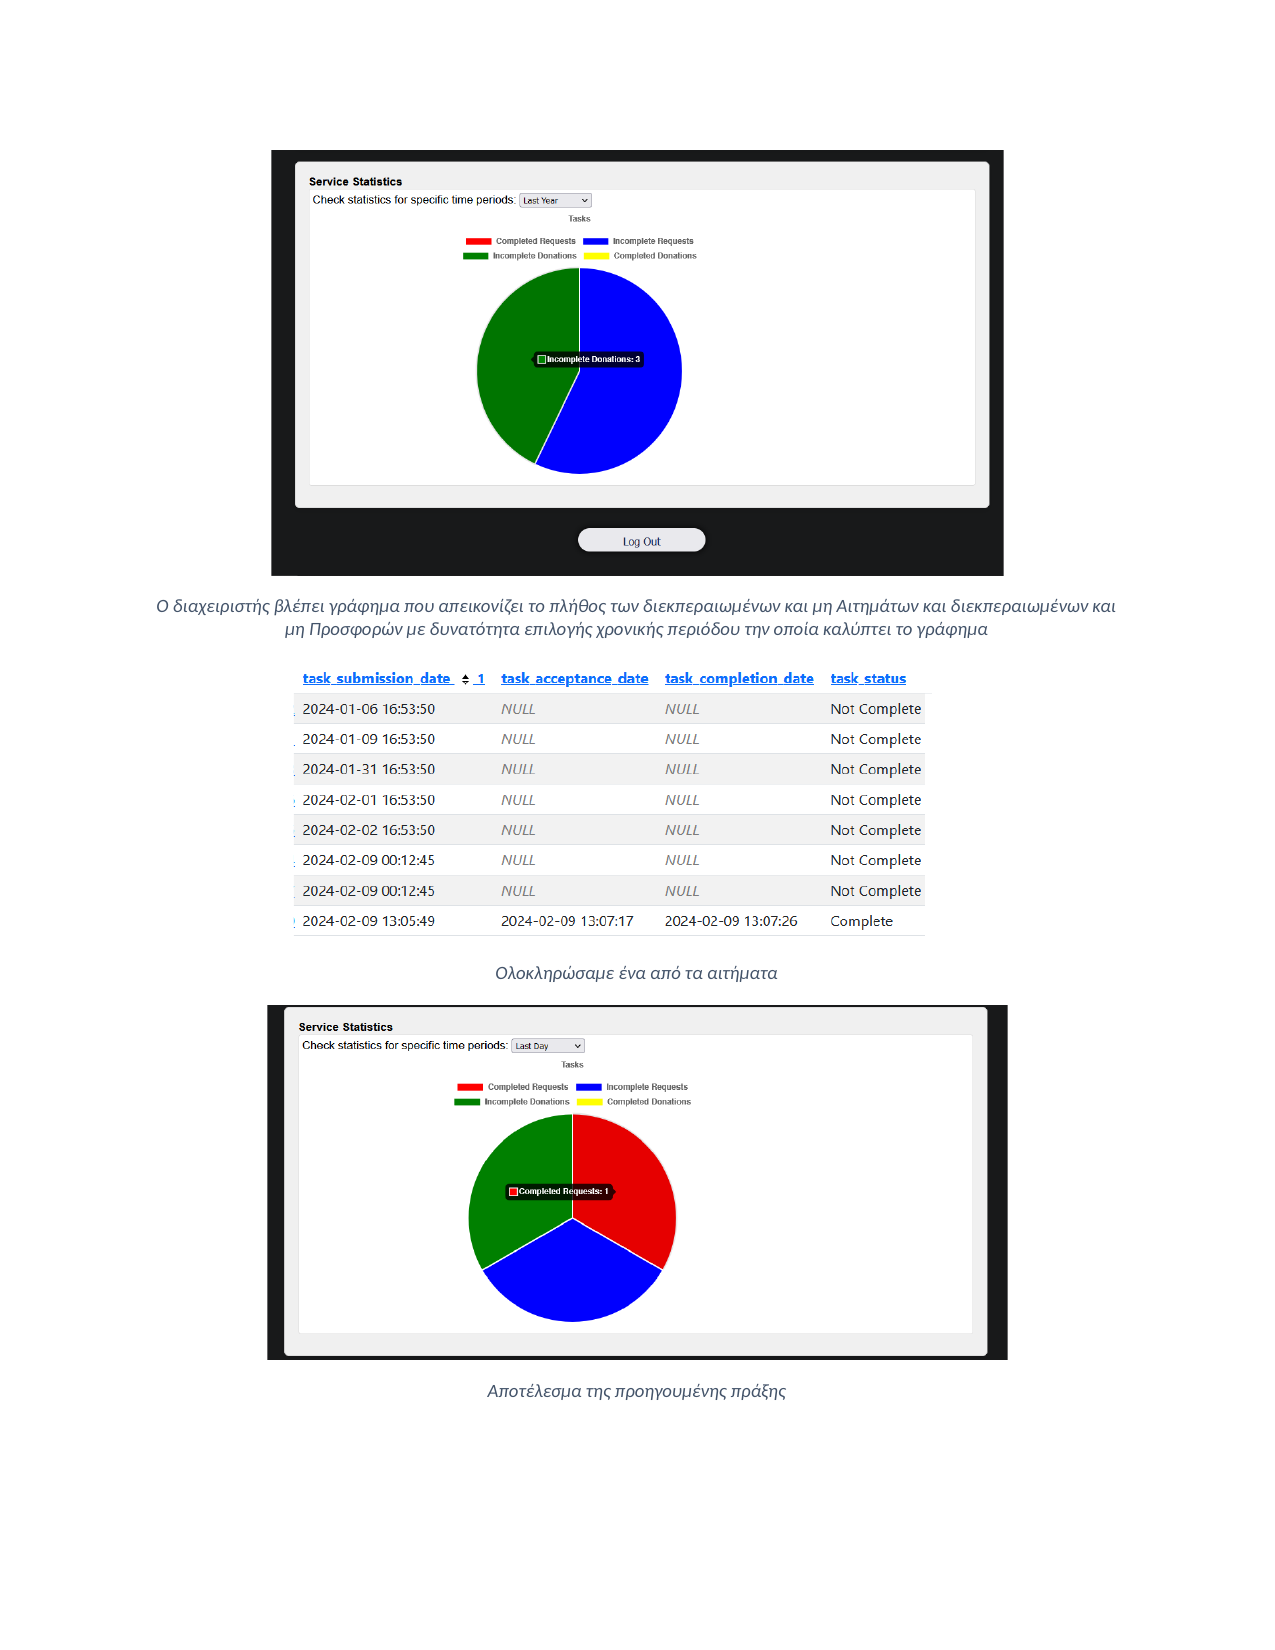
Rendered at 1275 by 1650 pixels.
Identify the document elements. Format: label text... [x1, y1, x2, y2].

picture [293, 661, 982, 943]
text Ολοκληρώσαμε ένα από τα αιτήματα [150, 961, 1125, 984]
text Ο διαχειριστής βλέπει γράφημα που απεικονίζει το πλήθος των διεκπεραιωμένων και μη Αιτημάτων και διεκπεραιωμένων και μη Προσφορών με δυνατότητα επιλογής χρονικής περιόδου την οποία καλύπτει το γράφημα [150, 594, 1125, 640]
picture [271, 150, 1004, 576]
picture [267, 1005, 1008, 1360]
text Αποτέλεσμα της προηγουμένης πράξης [150, 1379, 1125, 1402]
